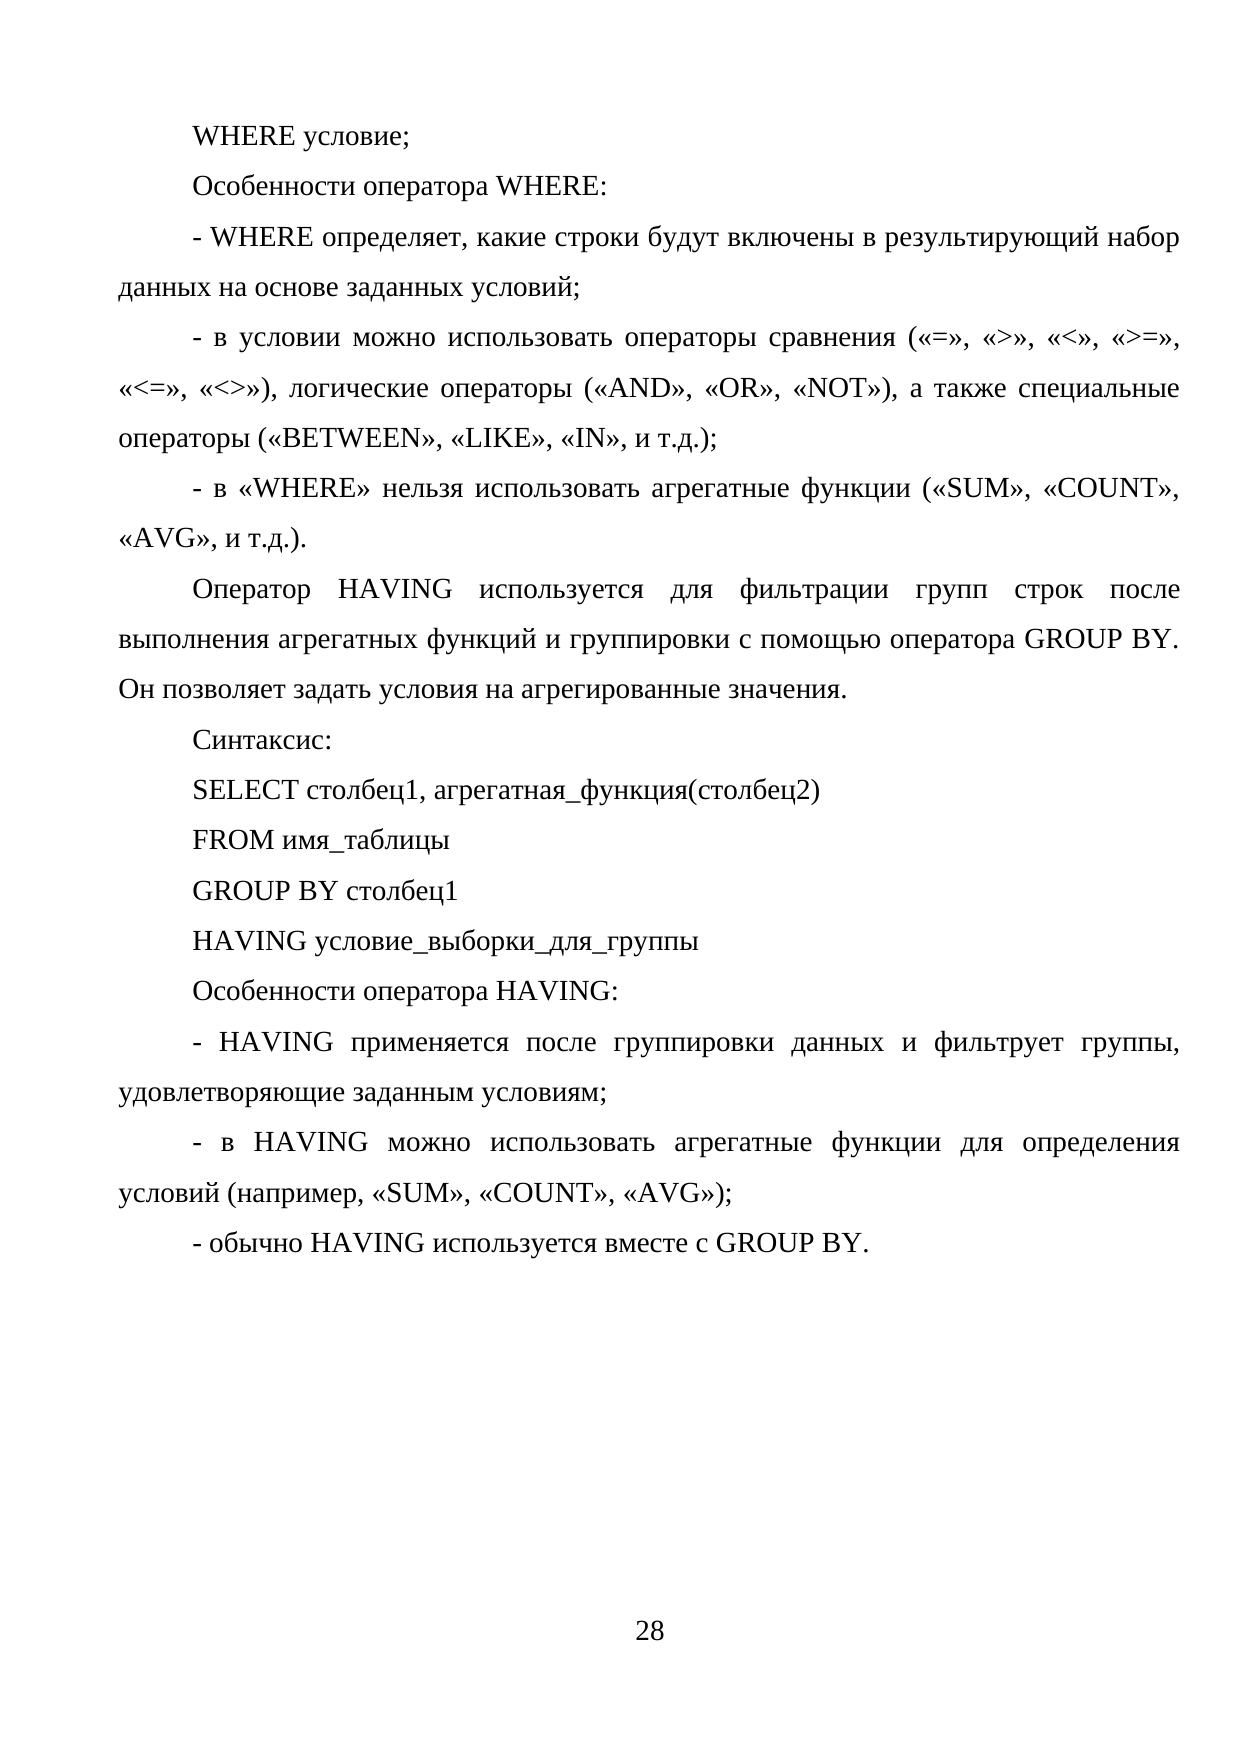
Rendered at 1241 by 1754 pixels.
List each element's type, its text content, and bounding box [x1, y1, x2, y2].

text GROUP BY столбец1 [118, 873, 1181, 906]
text SELECT столбец1, агрегатная_функция(столбец2) [118, 772, 1181, 806]
text - в HAVING можно использовать агрегатные функции для определения условий (например, «SUM», «COUNT», «AVG»); [118, 1124, 1181, 1208]
text WHERE условие; [118, 118, 1181, 152]
text Синтаксис: [118, 722, 1181, 755]
text - в условии можно использовать операторы сравнения («=», «>», «<», «>=», «<=», «<>»), логические операторы («AND», «OR», «NOT»), а также специальные операторы («BETWEEN», «LIKE», «IN», и т.д.); [118, 319, 1181, 453]
text HAVING условие_выборки_для_группы [118, 923, 1181, 957]
text - WHERE определяет, какие строки будут включены в результирующий набор данных на основе заданных условий; [118, 219, 1181, 303]
text - HAVING применяется после группировки данных и фильтрует группы, удовлетворяющие заданным условиям; [118, 1024, 1181, 1108]
text Особенности оператора HAVING: [118, 973, 1181, 1007]
text Особенности оператора WHERE: [118, 168, 1181, 202]
text - обычно HAVING используется вместе с GROUP BY. [118, 1225, 1181, 1258]
text FROM имя_таблицы [118, 822, 1181, 856]
text Оператор HAVING используется для фильтрации групп строк после выполнения агрегатных функций и группировки с помощью оператора GROUP BY. Он позволяет задать условия на агрегированные значения. [118, 571, 1181, 705]
text - в «WHERE» нельзя использовать агрегатные функции («SUM», «COUNT», «AVG», и т.д.). [118, 470, 1181, 554]
